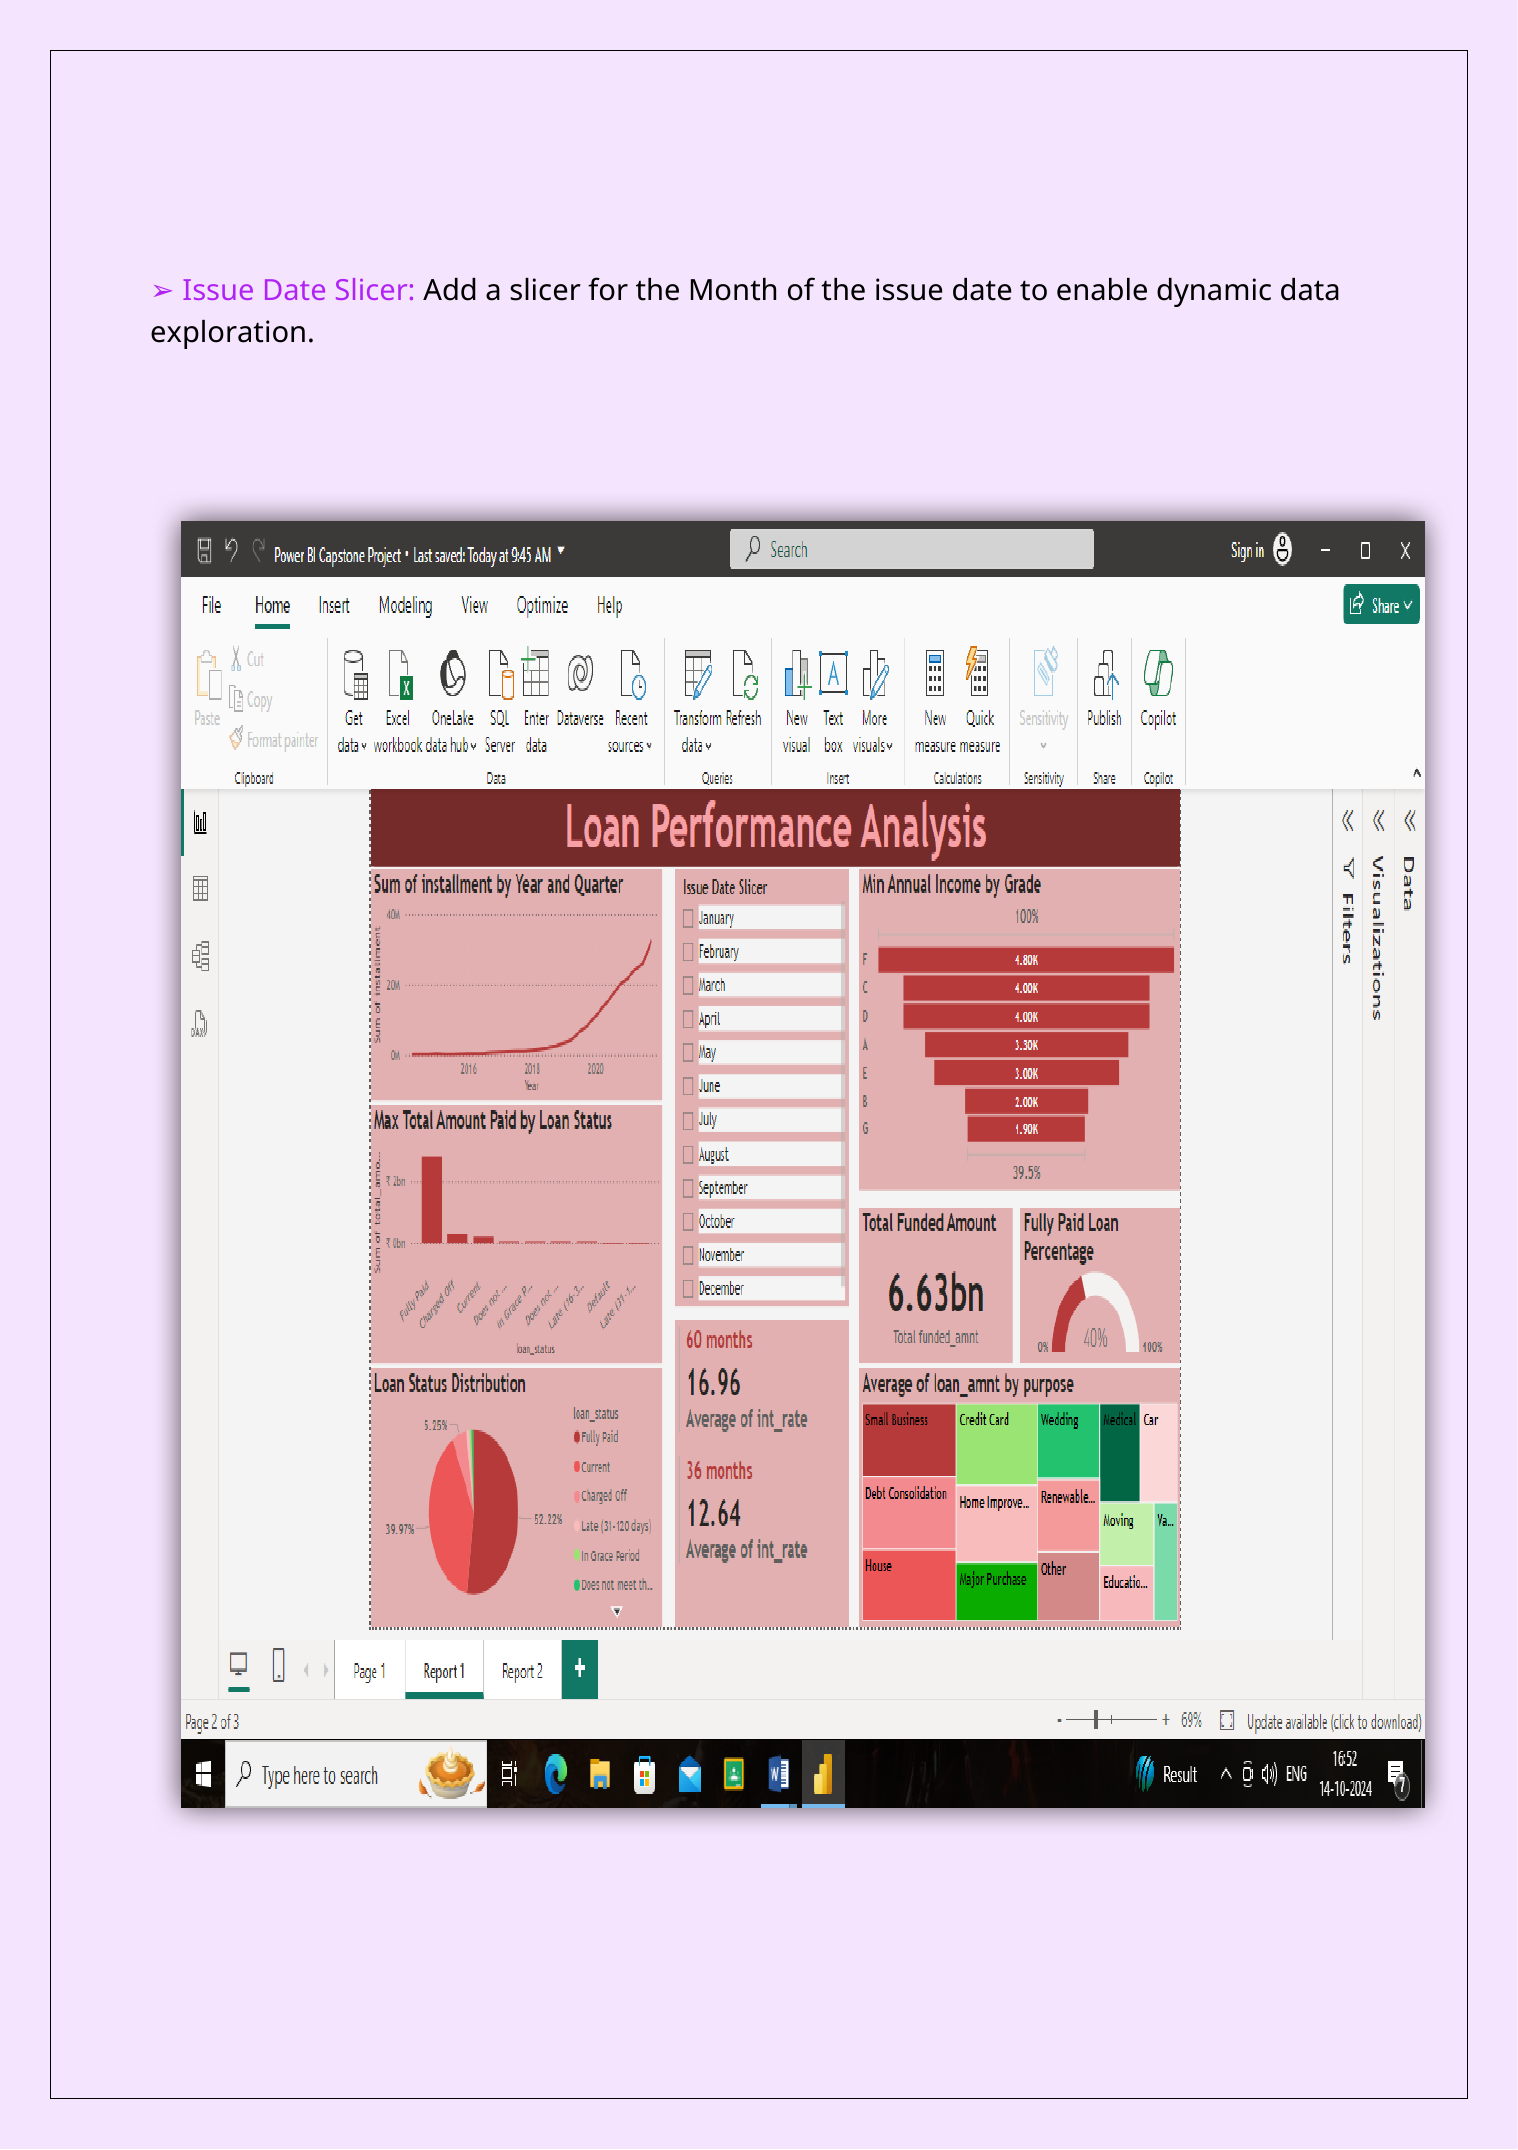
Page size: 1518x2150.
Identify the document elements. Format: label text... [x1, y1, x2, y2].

text ➢ Issue Date Slicer: Add a slicer for the Month of the issue date to enable dynamic data exploration. [150, 269, 1368, 351]
picture [181, 521, 1425, 1808]
